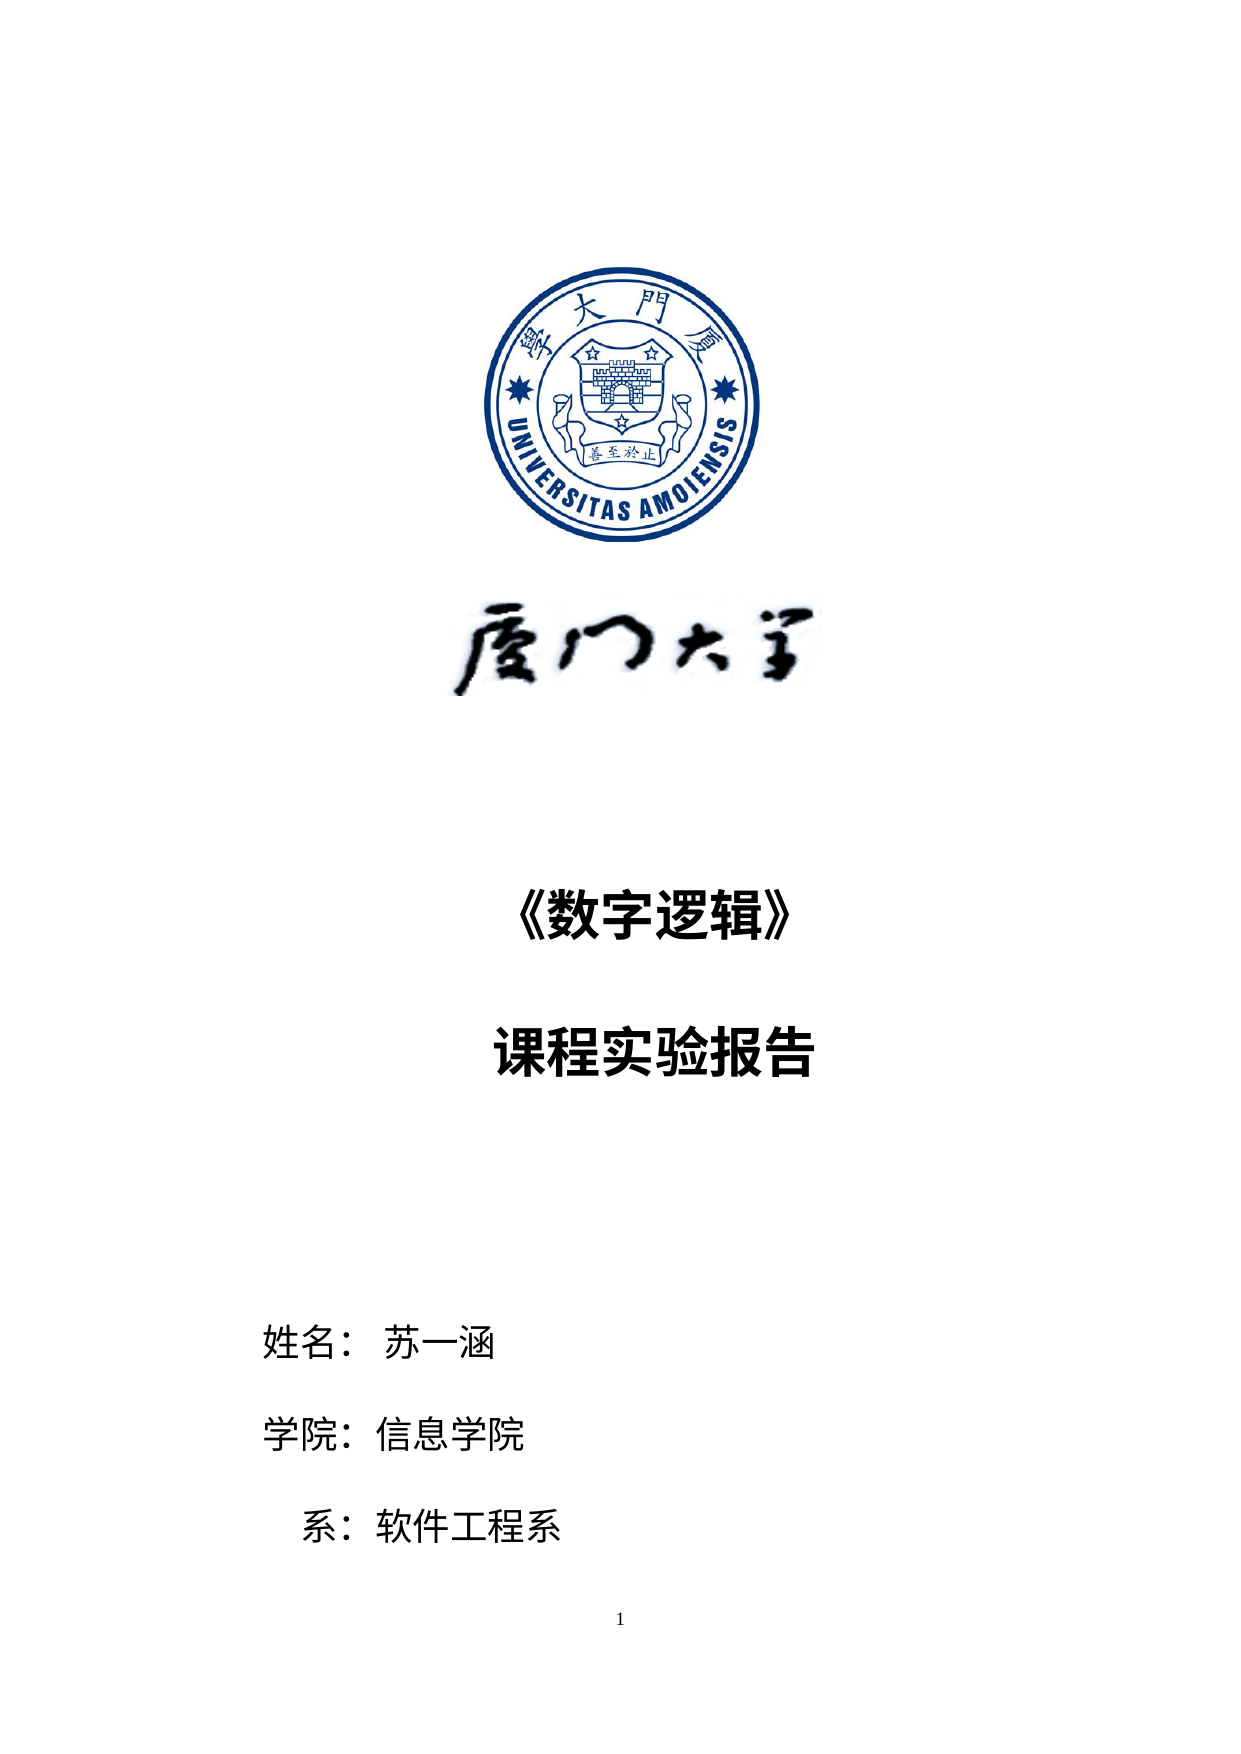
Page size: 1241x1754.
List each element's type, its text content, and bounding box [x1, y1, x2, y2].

text 系：软件工程系 [187, 1491, 1053, 1556]
picture [466, 243, 775, 551]
text 课程实验报告 [213, 1000, 1053, 1097]
text 姓名： 苏一涵 [187, 1307, 1053, 1372]
picture [446, 597, 822, 696]
text 《数字逻辑》 [213, 863, 1053, 961]
text 学院：信息学院 [187, 1399, 1053, 1464]
